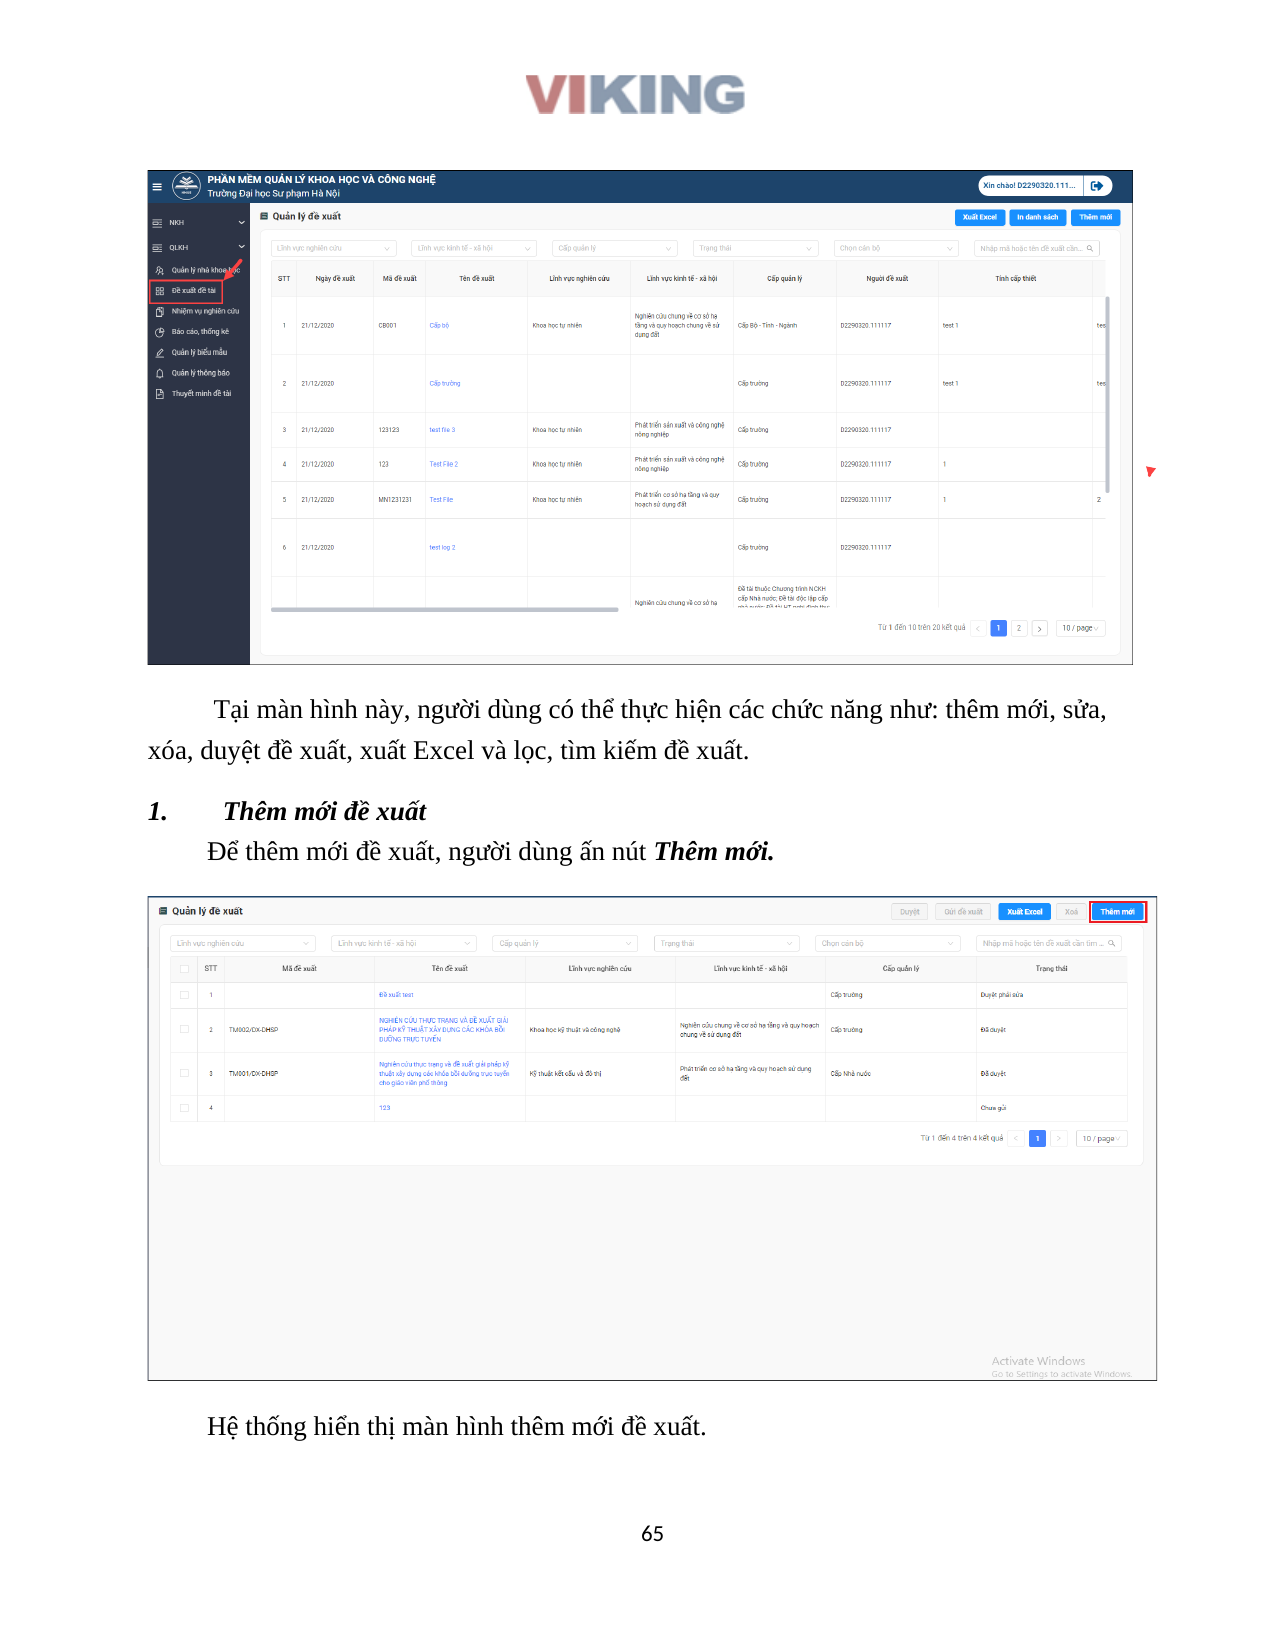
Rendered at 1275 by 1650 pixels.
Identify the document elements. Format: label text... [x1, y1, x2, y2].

picture [525, 75, 745, 114]
picture [147, 170, 1157, 665]
text Để thêm mới đề xuất, người dùng ấn nút Thêm mới. [148, 835, 1157, 867]
picture [147, 896, 1158, 1381]
text Tại màn hình này, người dùng có thể thực hiện các chức năng như: thêm mới, sửa, xóa, duyệt đề xuất, xuất Excel và lọc, tìm kiếm đề xuất. [148, 693, 1157, 765]
text Hệ thống hiển thị màn hình thêm mới đề xuất. [148, 1410, 1157, 1441]
subtitle Thêm mới đề xuất [148, 795, 1157, 826]
